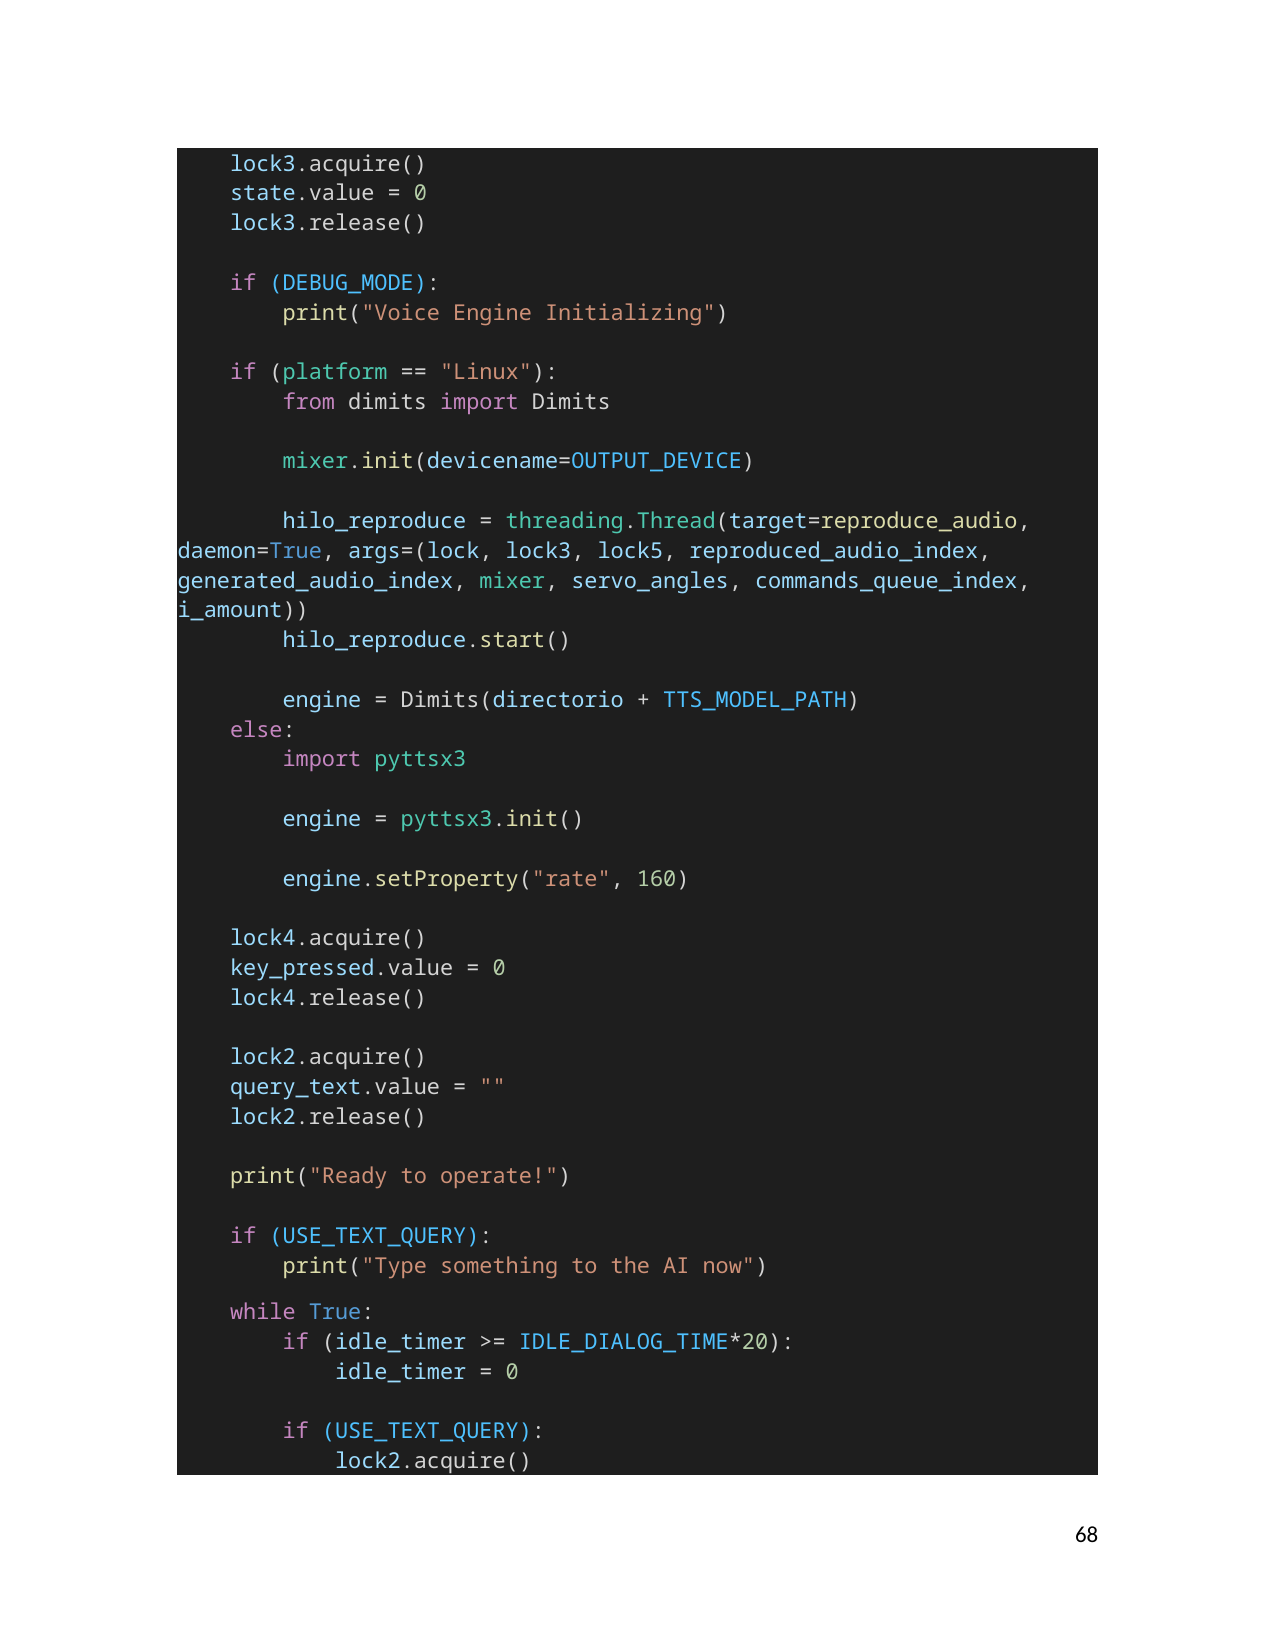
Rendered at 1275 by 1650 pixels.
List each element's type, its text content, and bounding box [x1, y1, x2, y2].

text if (platform == "Linux"): [177, 356, 1098, 386]
text lock2.acquire() [177, 1445, 1098, 1475]
text print("Type something to the AI now") [177, 1250, 1098, 1280]
text engine = pyttsx3.init() [177, 803, 1098, 833]
text lock4.acquire() [177, 922, 1098, 952]
text if (DEBUG_MODE): [177, 267, 1098, 297]
text from dimits import Dimits [177, 386, 1098, 416]
text print("Ready to operate!") [177, 1161, 1098, 1190]
text lock3.acquire() [177, 148, 1098, 177]
text else: [177, 714, 1098, 743]
text print("Voice Engine Initializing") [177, 297, 1098, 326]
text mixer.init(devicename=OUTPUT_DEVICE) [177, 446, 1098, 475]
text state.value = 0 [177, 177, 1098, 207]
text if (idle_timer >= IDLE_DIALOG_TIME*20): [177, 1326, 1098, 1356]
text lock3.release() [177, 207, 1098, 237]
text lock4.release() [177, 982, 1098, 1012]
text query_text.value = "" [177, 1071, 1098, 1101]
text hilo_reproduce = threading.Thread(target=reproduce_audio, daemon=True, args=(lock, lock3, lock5, reproduced_audio_index, generated_audio_index, mixer, servo_angles, commands_queue_index, i_amount)) [177, 505, 1098, 624]
text import pyttsx3 [177, 743, 1098, 773]
text key_pressed.value = 0 [177, 952, 1098, 982]
text while True: [177, 1296, 1098, 1326]
text lock2.release() [177, 1101, 1098, 1131]
text if (USE_TEXT_QUERY): [177, 1416, 1098, 1445]
text engine.setProperty("rate", 160) [177, 863, 1098, 892]
text lock2.acquire() [177, 1041, 1098, 1071]
text hilo_reproduce.start() [177, 624, 1098, 654]
text if (USE_TEXT_QUERY): [177, 1220, 1098, 1250]
text engine = Dimits(directorio + TTS_MODEL_PATH) [177, 684, 1098, 714]
text idle_timer = 0 [177, 1356, 1098, 1386]
